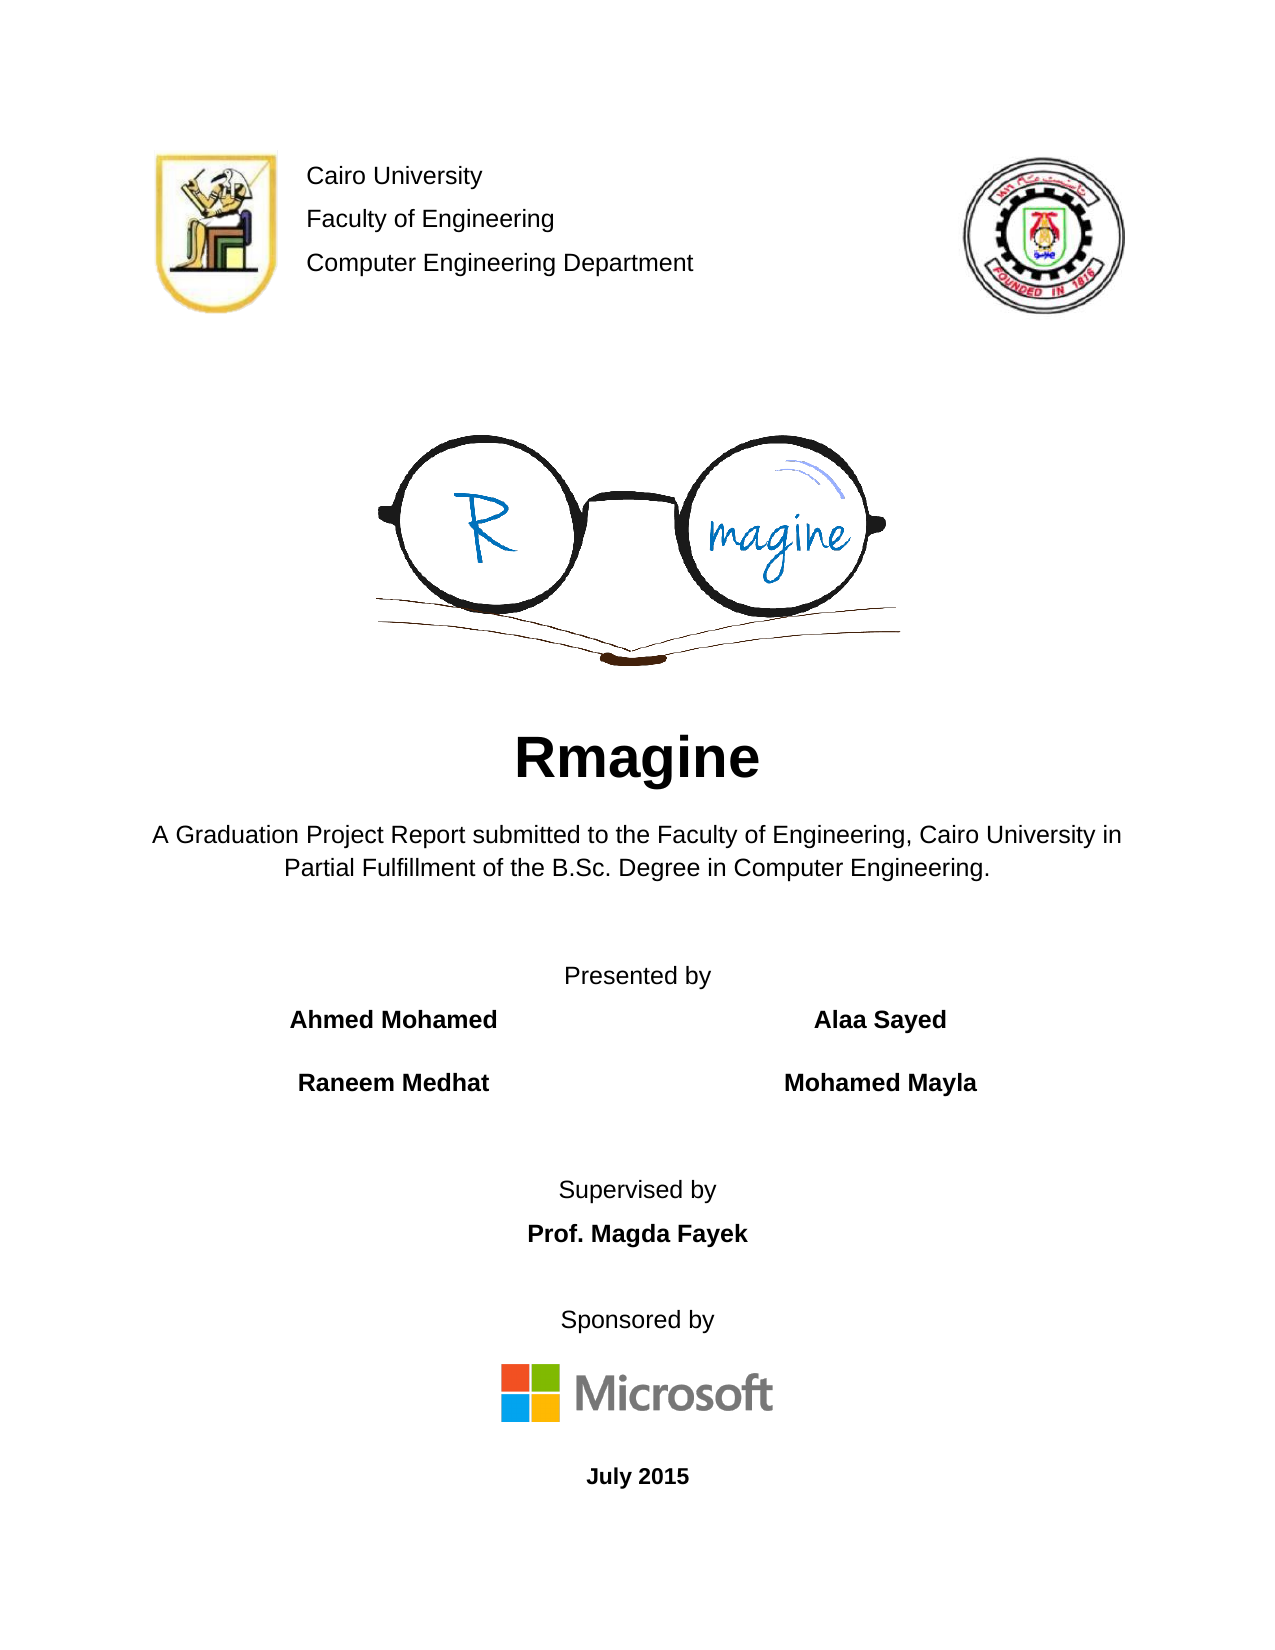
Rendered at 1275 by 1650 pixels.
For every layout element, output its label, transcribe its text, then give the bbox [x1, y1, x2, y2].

table_header Alaa Sayed [637, 994, 1124, 1058]
text Computer Engineering Department [288, 248, 956, 277]
text Cairo University [288, 161, 956, 190]
picture [365, 435, 910, 698]
picture [497, 1348, 778, 1439]
table_cell Mohamed Mayla [637, 1058, 1124, 1121]
text Prof. Magda Fayek [150, 1218, 1125, 1247]
table_cell Raneem Medhat [150, 1058, 637, 1121]
text Sponsored by [150, 1305, 1125, 1334]
text July 2015 [150, 1463, 1125, 1490]
table_header Ahmed Mohamed [150, 994, 637, 1058]
text Faculty of Engineering [288, 204, 956, 233]
picture [150, 150, 288, 321]
text A Graduation Project Report submitted to the Faculty of Engineering, Cairo University in Partial Fulfillment of the B.Sc. Degree in Computer Engineering. [150, 820, 1125, 882]
text Presented by [150, 961, 1125, 990]
text Supervised by [150, 1175, 1125, 1204]
text Rmagine [150, 722, 1125, 789]
